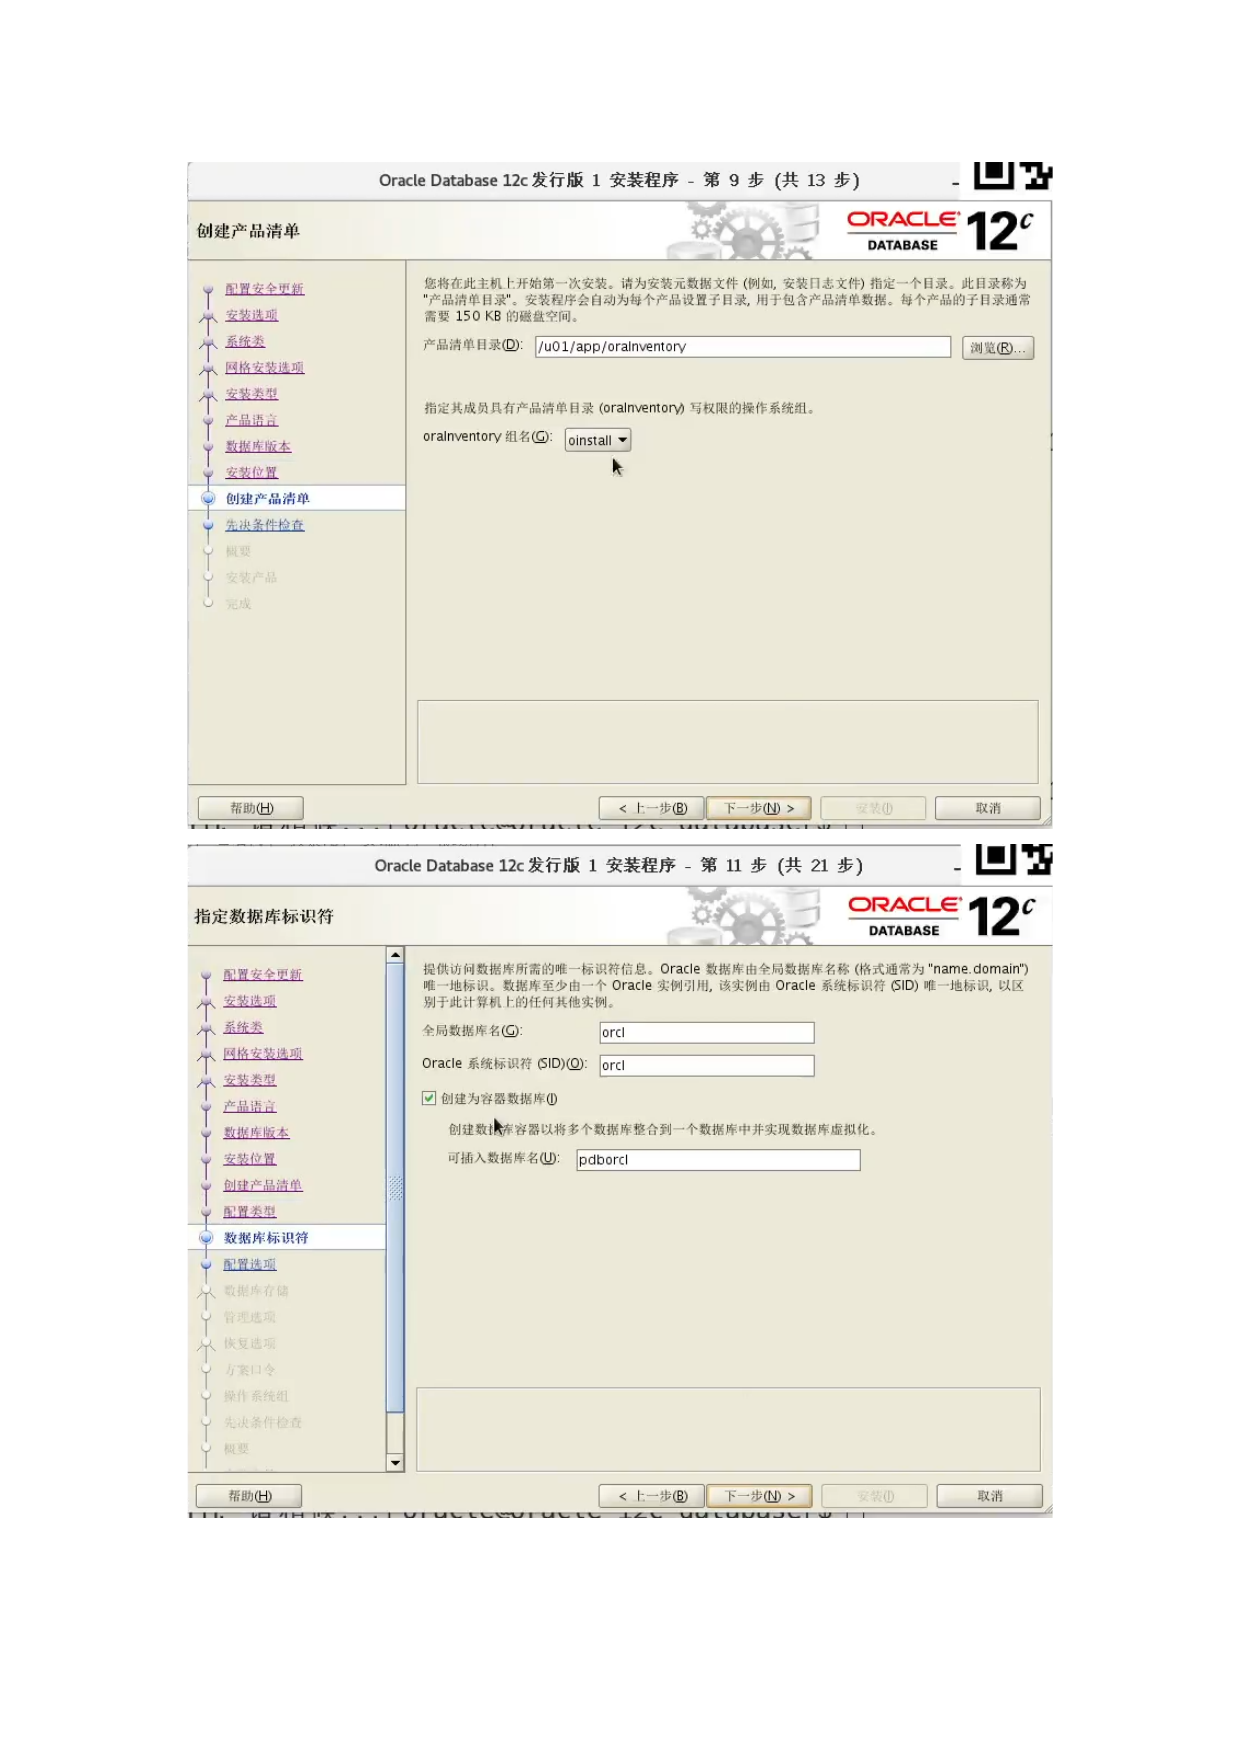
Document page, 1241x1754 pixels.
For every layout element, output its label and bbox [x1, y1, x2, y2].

picture [187, 844, 1053, 1518]
picture [187, 162, 1053, 829]
